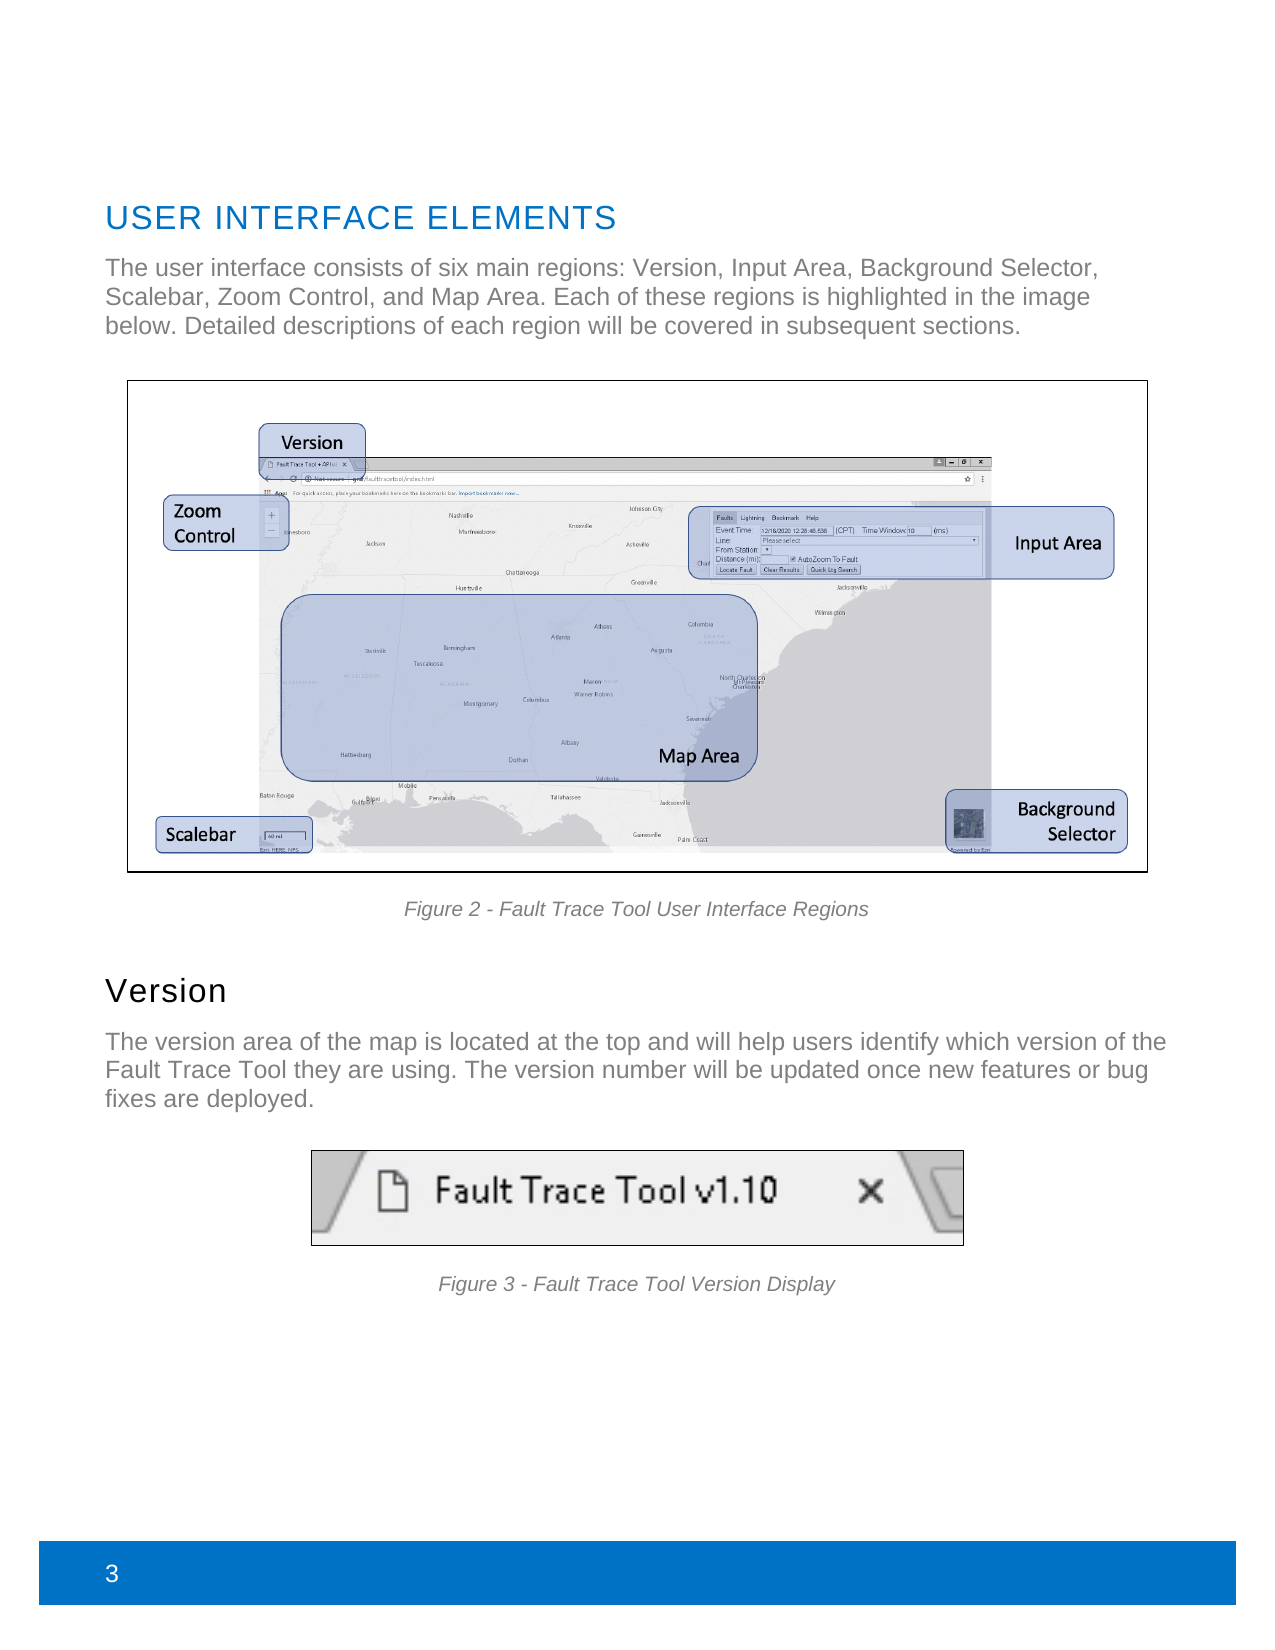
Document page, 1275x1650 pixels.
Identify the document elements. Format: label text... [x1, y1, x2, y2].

text The version area of the map is located at the top and will help users identify which version of the Fault Trace Tool they are using. The version number will be updated once new features or bug fixes are deployed. [105, 1027, 1170, 1113]
picture [128, 381, 1147, 871]
text The user interface consists of six main regions: Version, Input Area, Background Selector, Scalebar, Zoom Control, and Map Area. Each of these regions is highlighted in the image below. Detailed descriptions of each region will be covered in subsequent sections. [105, 253, 1170, 339]
subtitle User Interface Elements [105, 198, 1170, 236]
picture [312, 1151, 963, 1245]
